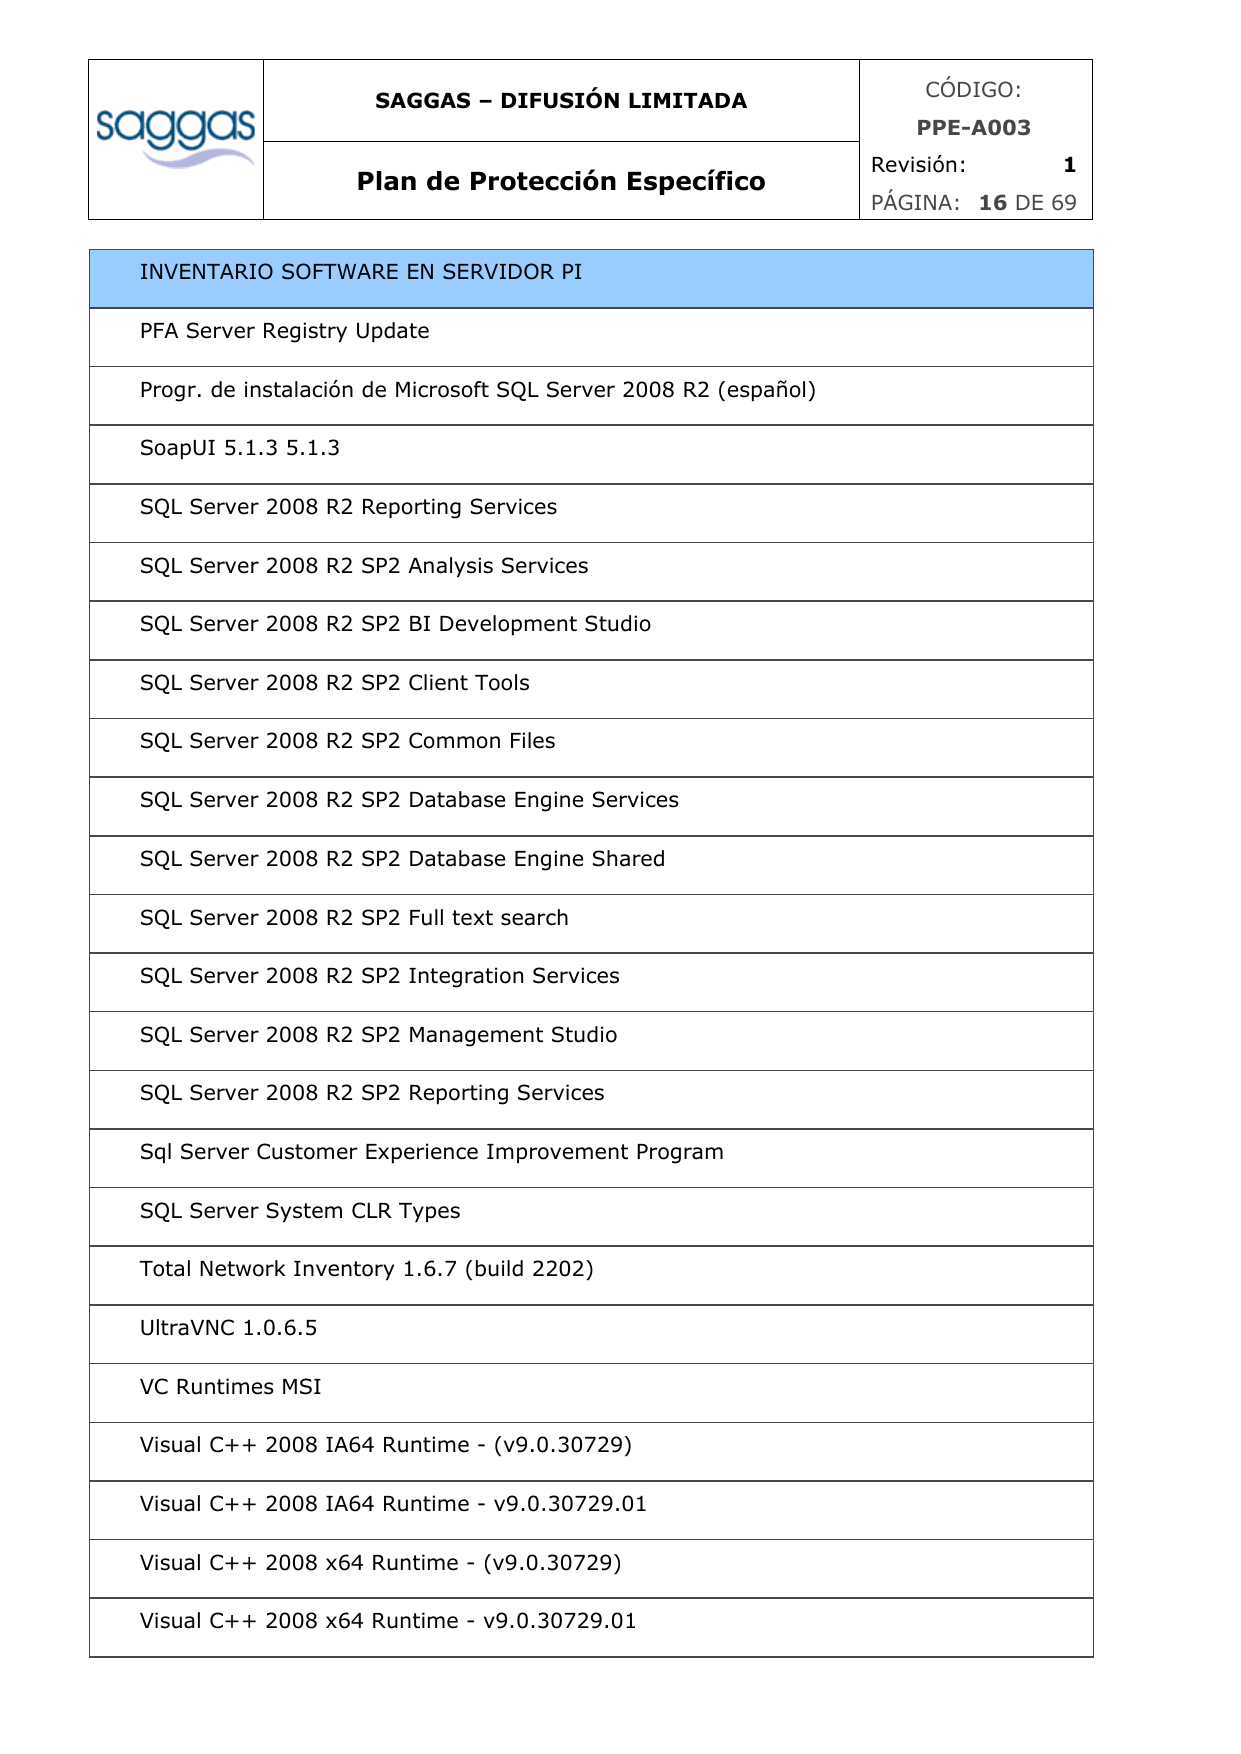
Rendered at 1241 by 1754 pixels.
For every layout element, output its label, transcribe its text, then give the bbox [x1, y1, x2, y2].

table_cell SQL Server System CLR Types [90, 1188, 1093, 1245]
table_cell SQL Server 2008 R2 Reporting Services [90, 485, 1093, 542]
table_cell Total Network Inventory 1.6.7 (build 2202) [90, 1247, 1093, 1304]
table_cell SQL Server 2008 R2 SP2 Management Studio [90, 1012, 1093, 1069]
table_cell SQL Server 2008 R2 SP2 Client Tools [90, 661, 1093, 718]
table_cell SQL Server 2008 R2 SP2 Common Files [90, 719, 1093, 776]
table_cell SQL Server 2008 R2 SP2 Analysis Services [90, 543, 1093, 600]
table_cell Progr. de instalación de Microsoft SQL Server 2008 R2 (español) [90, 367, 1093, 424]
table_cell SQL Server 2008 R2 SP2 Reporting Services [90, 1071, 1093, 1128]
table_cell SoapUI 5.1.3 5.1.3 [90, 426, 1093, 483]
table_cell Sql Server Customer Experience Improvement Program [90, 1130, 1093, 1187]
picture [96, 110, 255, 169]
table_cell Visual C++ 2008 IA64 Runtime - (v9.0.30729) [90, 1423, 1093, 1480]
table_cell SQL Server 2008 R2 SP2 Integration Services [90, 954, 1093, 1011]
table_cell SQL Server 2008 R2 SP2 Database Engine Services [90, 778, 1093, 835]
table_cell UltraVNC 1.0.6.5 [90, 1306, 1093, 1363]
table_cell Visual C++ 2008 IA64 Runtime - v9.0.30729.01 [90, 1482, 1093, 1539]
table_cell SQL Server 2008 R2 SP2 Database Engine Shared [90, 837, 1093, 893]
table_cell PFA Server Registry Update [90, 309, 1093, 366]
table_cell Visual C++ 2008 x64 Runtime - v9.0.30729.01 [90, 1599, 1093, 1656]
table_cell SQL Server 2008 R2 SP2 BI Development Studio [90, 602, 1093, 659]
table_cell Visual C++ 2008 x64 Runtime - (v9.0.30729) [90, 1540, 1093, 1597]
table_header INVENTARIO SOFTWARE EN SERVIDOR PI [90, 250, 1093, 307]
table_cell VC Runtimes MSI [90, 1364, 1093, 1421]
table_cell SQL Server 2008 R2 SP2 Full text search [90, 895, 1093, 952]
